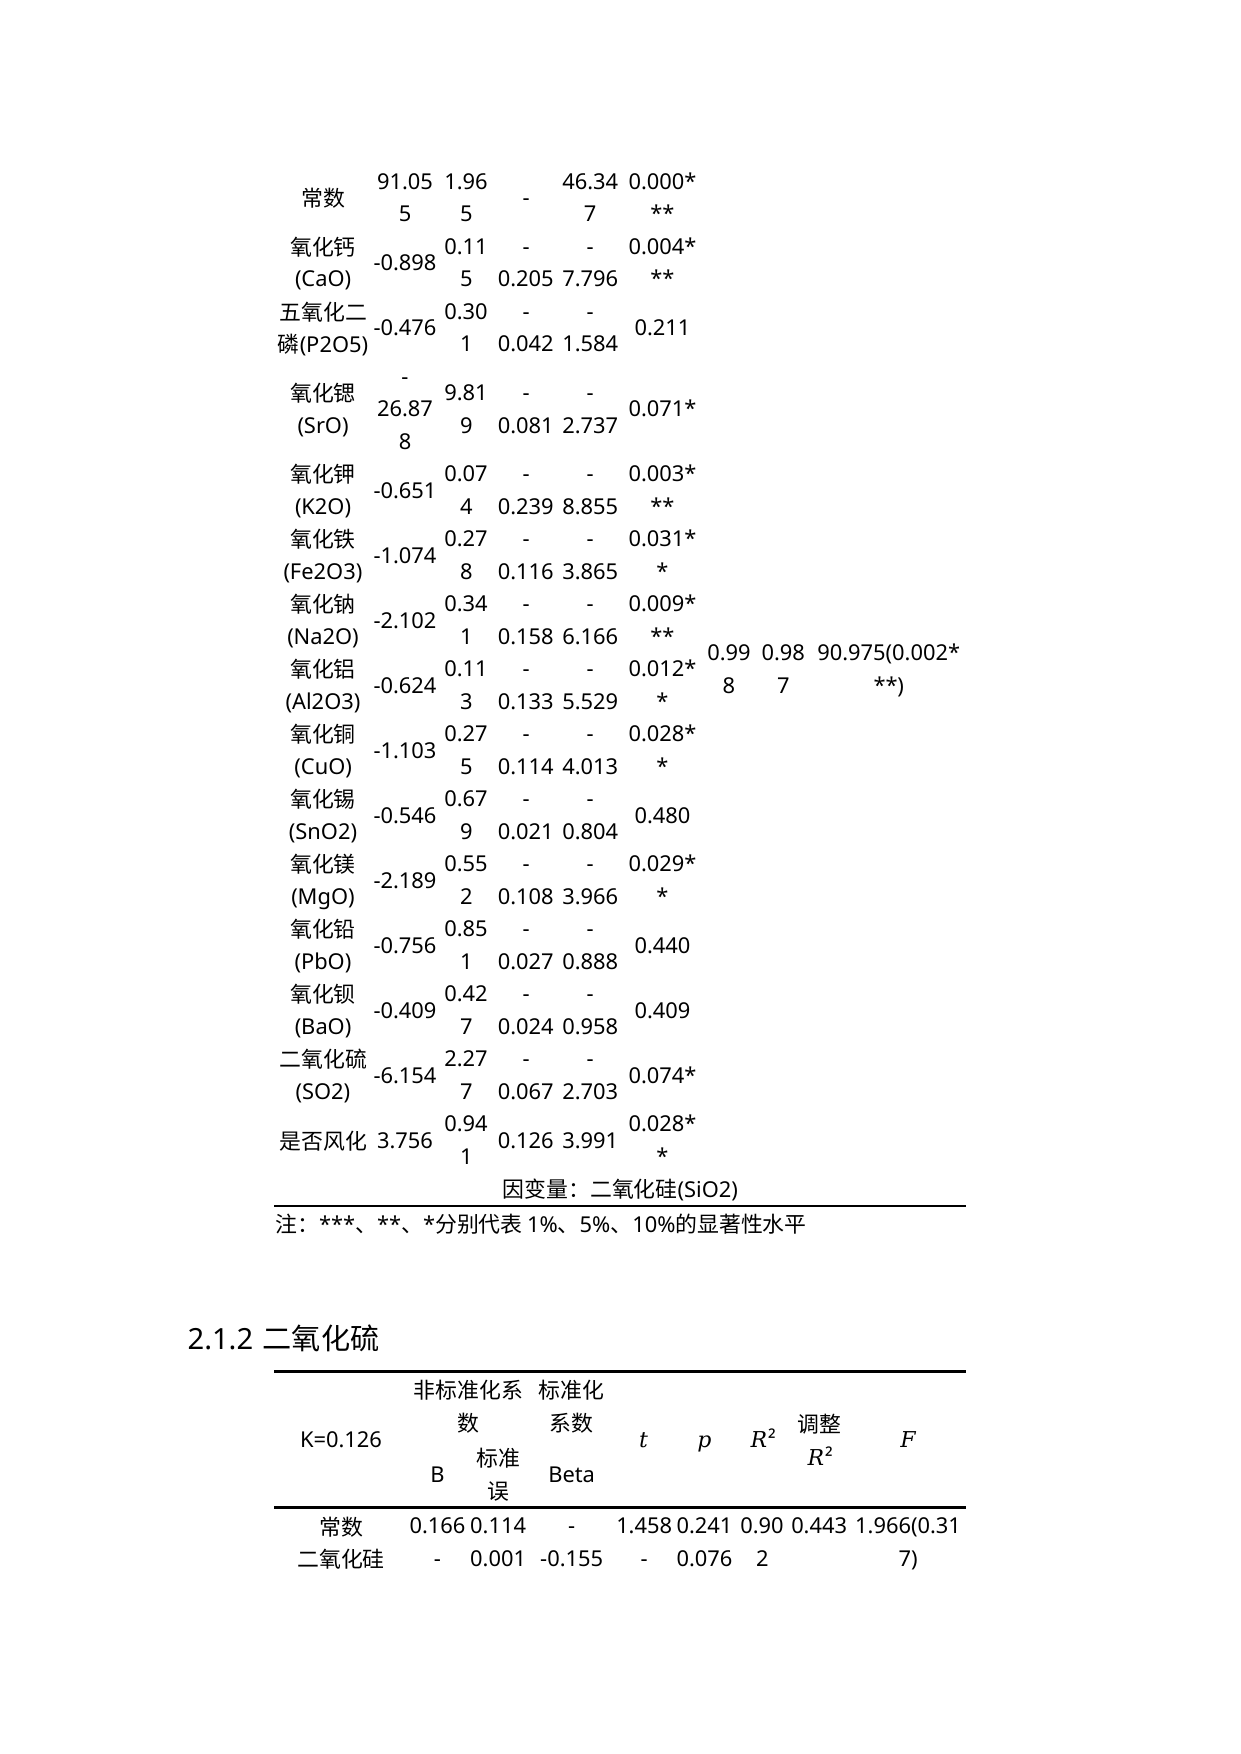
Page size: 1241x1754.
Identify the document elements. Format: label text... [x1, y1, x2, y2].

table_cell -0.898 [372, 230, 438, 294]
table_header K=0.126 [274, 1373, 407, 1506]
table_cell 常数 [274, 1509, 407, 1542]
table_cell -0.409 [372, 977, 438, 1042]
table_cell 氧化钾(K2O) [274, 457, 372, 522]
table_cell 3.991 [558, 1107, 622, 1172]
table_cell 0.009*** [622, 587, 702, 652]
table_cell Beta [529, 1438, 614, 1506]
table_cell 90.975(0.002***) [811, 162, 966, 1172]
table_cell 氧化铅(PbO) [274, 912, 372, 977]
table_cell 氧化钠(Na2O) [274, 587, 372, 652]
table_cell 0.076* [674, 1542, 735, 1574]
table_cell 1.458 [614, 1509, 673, 1542]
table_cell 0.074* [622, 1042, 702, 1107]
table_cell -0.108 [494, 847, 558, 912]
table_cell -4.013 [558, 717, 622, 782]
table_cell -0.067 [494, 1042, 558, 1107]
table_cell 0.211 [622, 295, 702, 359]
table_cell 1.966(0.317) [850, 1509, 966, 1574]
table_cell -0.027 [494, 912, 558, 977]
table_cell 0.166 [408, 1509, 467, 1542]
table_cell 0.004*** [622, 230, 702, 294]
table_cell -1.584 [558, 295, 622, 359]
table_cell -1.103 [372, 717, 438, 782]
table_cell 0.851 [438, 912, 494, 977]
table_cell -2.663 [614, 1542, 673, 1574]
table_cell 0.552 [438, 847, 494, 912]
table_cell 0.126 [494, 1107, 558, 1172]
table_cell -26.878 [372, 360, 438, 457]
table_cell 氧化锶(SrO) [274, 360, 372, 457]
table_cell 0.074 [438, 457, 494, 522]
table_cell -6.154 [372, 1042, 438, 1107]
table_header 非标准化系数 [408, 1373, 529, 1438]
table_cell B [408, 1438, 467, 1506]
table_cell -0.042 [494, 295, 558, 359]
table_cell 0.679 [438, 782, 494, 847]
table_cell -0.114 [494, 717, 558, 782]
table_cell 0.001 [467, 1542, 529, 1574]
table_header 标准化系数 [529, 1373, 614, 1438]
table_cell 五氧化二磷(P2O5) [274, 295, 372, 359]
table_cell 3.756 [372, 1107, 438, 1172]
table_cell 2.277 [438, 1042, 494, 1107]
table_cell 0.241 [674, 1509, 735, 1542]
table_cell 0.440 [622, 912, 702, 977]
table_cell 46.347 [558, 162, 622, 229]
table_cell 0.028** [622, 717, 702, 782]
table_cell -0.021 [494, 782, 558, 847]
table_cell 0.029** [622, 847, 702, 912]
table_cell 0.000*** [622, 162, 702, 229]
table_cell 二氧化硫(SO2) [274, 1042, 372, 1107]
table_cell 0.114 [467, 1509, 529, 1542]
table_cell -2.102 [372, 587, 438, 652]
table_cell 是否风化 [274, 1107, 372, 1172]
table_cell -0.024 [494, 977, 558, 1042]
table_cell -0.888 [558, 912, 622, 977]
table_cell 0.341 [438, 587, 494, 652]
table_cell 0.998 [702, 162, 755, 1172]
table_cell 标准误 [467, 1438, 529, 1506]
table_cell 氧化铁(Fe2O3) [274, 522, 372, 587]
table_cell 0.301 [438, 295, 494, 359]
table_cell -0.958 [558, 977, 622, 1042]
table_cell -7.796 [558, 230, 622, 294]
table_cell 氧化钡(BaO) [274, 977, 372, 1042]
table_cell 氧化锡(SnO2) [274, 782, 372, 847]
table_cell 因变量：二氧化硅(SiO2) [274, 1172, 966, 1204]
table_cell -0.546 [372, 782, 438, 847]
table_cell -0.116 [494, 522, 558, 587]
table_cell -2.737 [558, 360, 622, 457]
table_cell 1.965 [438, 162, 494, 229]
table_cell 0.443 [789, 1509, 849, 1574]
table_cell 0.012** [622, 652, 702, 717]
table_cell -0.624 [372, 652, 438, 717]
table_cell 9.819 [438, 360, 494, 457]
table_cell 0.003*** [622, 457, 702, 522]
table_cell -2.703 [558, 1042, 622, 1107]
table_cell 注：***、**、*分别代表1%、5%、10%的显著性水平 [274, 1207, 966, 1240]
table_cell -0.002 [408, 1542, 467, 1574]
table_cell 0.409 [622, 977, 702, 1042]
table_cell 0.902 [735, 1509, 788, 1574]
table_cell 0.427 [438, 977, 494, 1042]
table_cell 0.028** [622, 1107, 702, 1172]
table_header 𝑡 [614, 1373, 673, 1506]
table_header 𝐹 [850, 1373, 966, 1506]
table_cell 0.987 [755, 162, 811, 1172]
table_cell 0.480 [622, 782, 702, 847]
table_cell -0.239 [494, 457, 558, 522]
table_cell -1.074 [372, 522, 438, 587]
table_cell - [529, 1509, 614, 1542]
table_cell -0.804 [558, 782, 622, 847]
table_cell 0.115 [438, 230, 494, 294]
table_header 𝑝 [674, 1373, 735, 1506]
table_cell -0.081 [494, 360, 558, 457]
table_cell 常数 [274, 162, 372, 229]
table_cell -2.189 [372, 847, 438, 912]
table_cell 0.275 [438, 717, 494, 782]
table_cell -0.158 [494, 587, 558, 652]
table_cell 二氧化硅(SiO2) [274, 1542, 407, 1574]
table_cell 氧化铝(Al2O3) [274, 652, 372, 717]
table_cell 0.941 [438, 1107, 494, 1172]
table_cell -3.966 [558, 847, 622, 912]
table_cell 0.071* [622, 360, 702, 457]
table_cell -3.865 [558, 522, 622, 587]
table_cell 91.055 [372, 162, 438, 229]
table_cell 0.278 [438, 522, 494, 587]
list 二氧化硫 [187, 1305, 1053, 1370]
table_cell 氧化镁(MgO) [274, 847, 372, 912]
table_cell -0.155 [529, 1542, 614, 1574]
table_header 𝑅² [735, 1373, 788, 1506]
table_header 调整𝑅² [789, 1373, 849, 1506]
table_cell -0.756 [372, 912, 438, 977]
table_cell 氧化铜(CuO) [274, 717, 372, 782]
table_cell -6.166 [558, 587, 622, 652]
table_cell -0.476 [372, 295, 438, 359]
table_cell 0.113 [438, 652, 494, 717]
table_cell 氧化钙(CaO) [274, 230, 372, 294]
table_cell -0.651 [372, 457, 438, 522]
table_cell -8.855 [558, 457, 622, 522]
table_cell -5.529 [558, 652, 622, 717]
table_cell 0.031** [622, 522, 702, 587]
table_cell - [494, 162, 558, 229]
table_cell -0.133 [494, 652, 558, 717]
table_cell -0.205 [494, 230, 558, 294]
